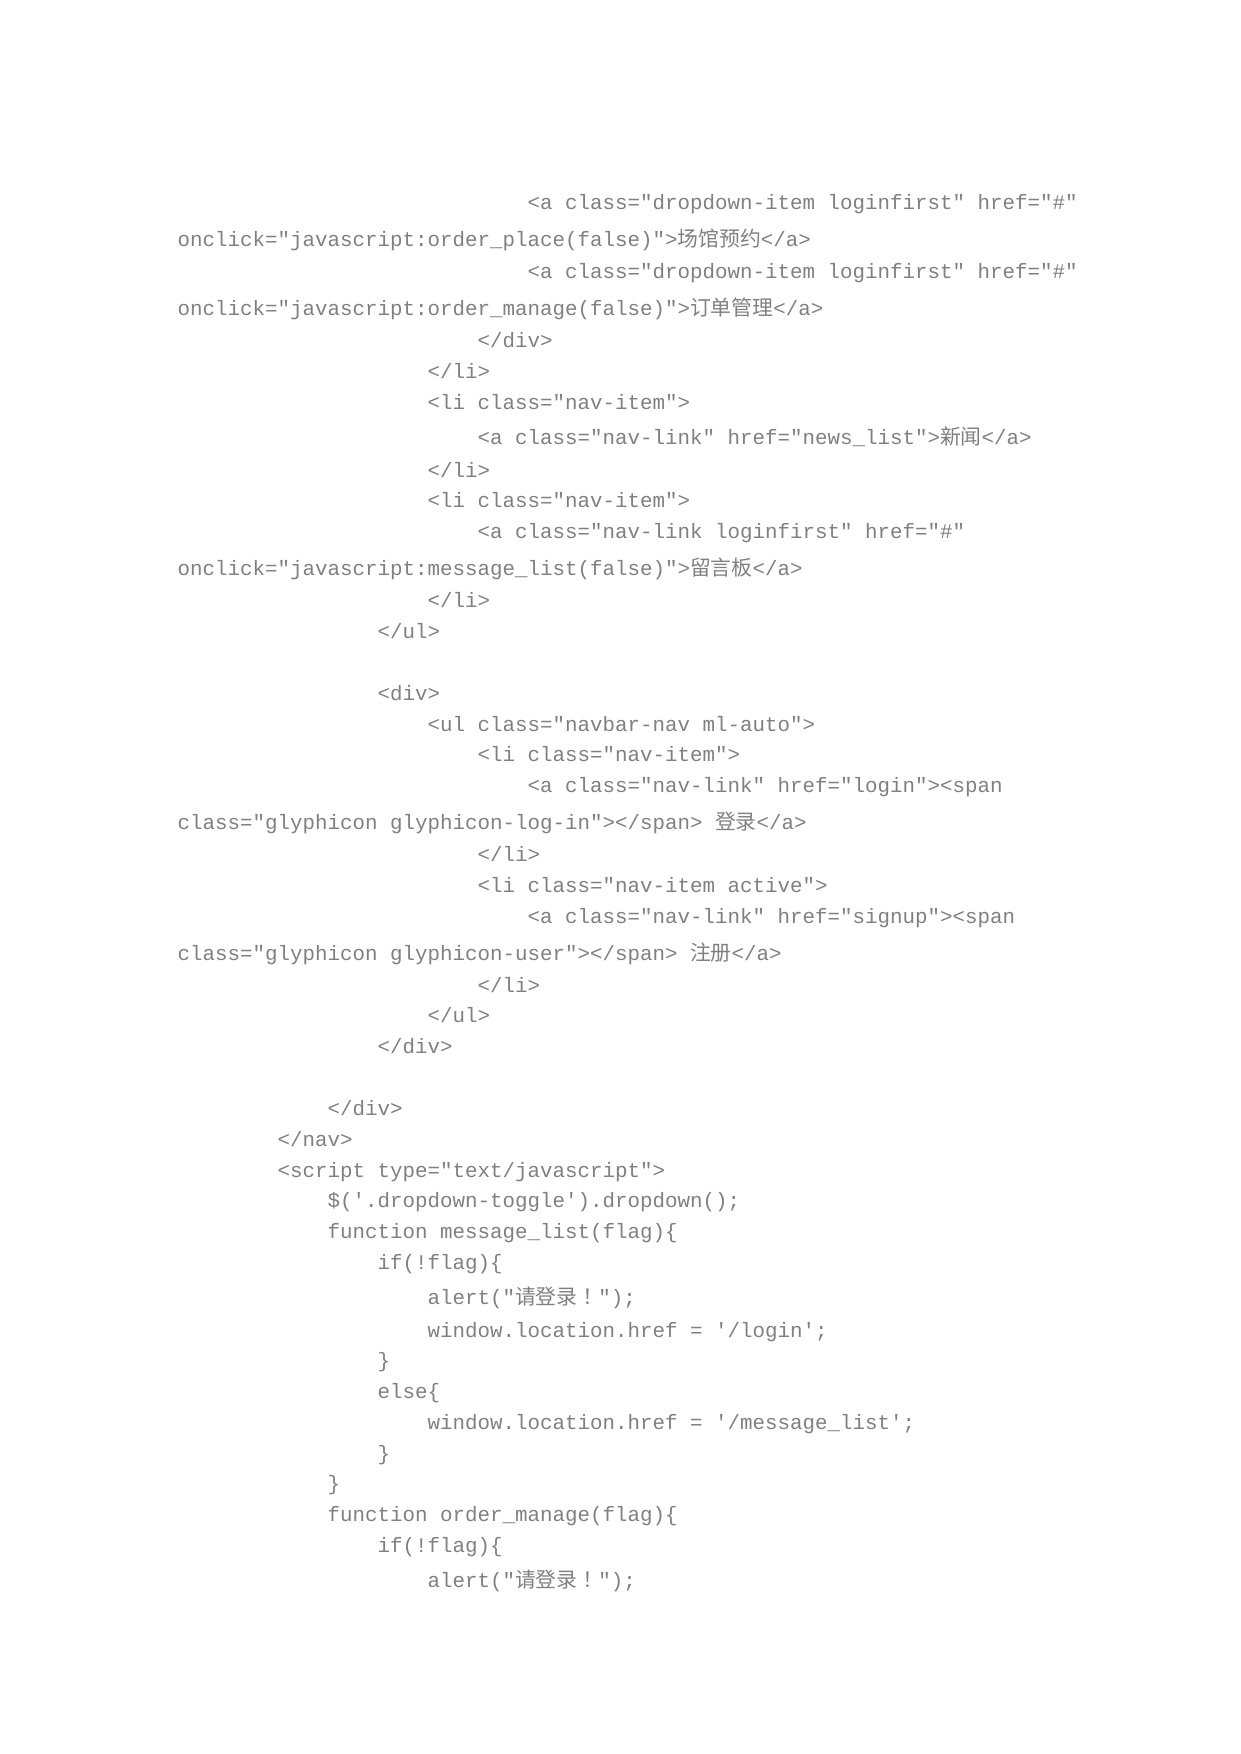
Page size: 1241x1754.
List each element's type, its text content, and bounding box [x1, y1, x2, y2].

text </div> [177, 330, 1122, 354]
text <a class="nav-link" href="signup"><span class="glyphicon glyphicon-user"></span> 注册</a> [177, 906, 1122, 966]
text alert("请登录！"); [177, 1282, 1122, 1311]
text <li class="nav-item active"> [177, 875, 1122, 898]
text </div> [177, 1098, 1122, 1122]
text if(!flag){ [177, 1535, 1122, 1558]
text </li> [177, 975, 1122, 998]
text <li class="nav-item"> [177, 744, 1122, 768]
text function order_manage(flag){ [177, 1504, 1122, 1528]
text </li> [177, 459, 1122, 483]
text } [177, 1473, 1122, 1497]
text <li class="nav-item"> [177, 490, 1122, 514]
text <a class="dropdown-item loginfirst" href="#" onclick="javascript:order_place(false)">场馆预约</a> [177, 192, 1122, 253]
text alert("请登录！"); [177, 1565, 1122, 1594]
text </li> [177, 361, 1122, 385]
text <a class="nav-link" href="news_list">新闻</a> [177, 422, 1122, 451]
text function message_list(flag){ [177, 1221, 1122, 1245]
text } [177, 1442, 1122, 1466]
text } [177, 1350, 1122, 1374]
text <li class="nav-item"> [177, 392, 1122, 415]
text window.location.href = '/message_list'; [177, 1412, 1122, 1435]
text </div> [177, 1036, 1122, 1060]
text </li> [177, 590, 1122, 614]
text $('.dropdown-toggle').dropdown(); [177, 1190, 1122, 1214]
text if(!flag){ [177, 1252, 1122, 1275]
text </nav> [177, 1129, 1122, 1152]
text </li> [177, 844, 1122, 868]
text <div> [177, 683, 1122, 706]
text </ul> [177, 621, 1122, 644]
text <ul class="navbar-nav ml-auto"> [177, 713, 1122, 737]
text window.location.href = '/login'; [177, 1319, 1122, 1343]
text <a class="nav-link" href="login"><span class="glyphicon glyphicon-log-in"></span> 登录</a> [177, 775, 1122, 836]
text <a class="nav-link loginfirst" href="#" onclick="javascript:message_list(false)">留言板</a> [177, 521, 1122, 582]
text else{ [177, 1381, 1122, 1405]
text </ul> [177, 1006, 1122, 1029]
text <a class="dropdown-item loginfirst" href="#" onclick="javascript:order_manage(false)">订单管理</a> [177, 261, 1122, 322]
text <script type="text/javascript"> [177, 1159, 1122, 1183]
